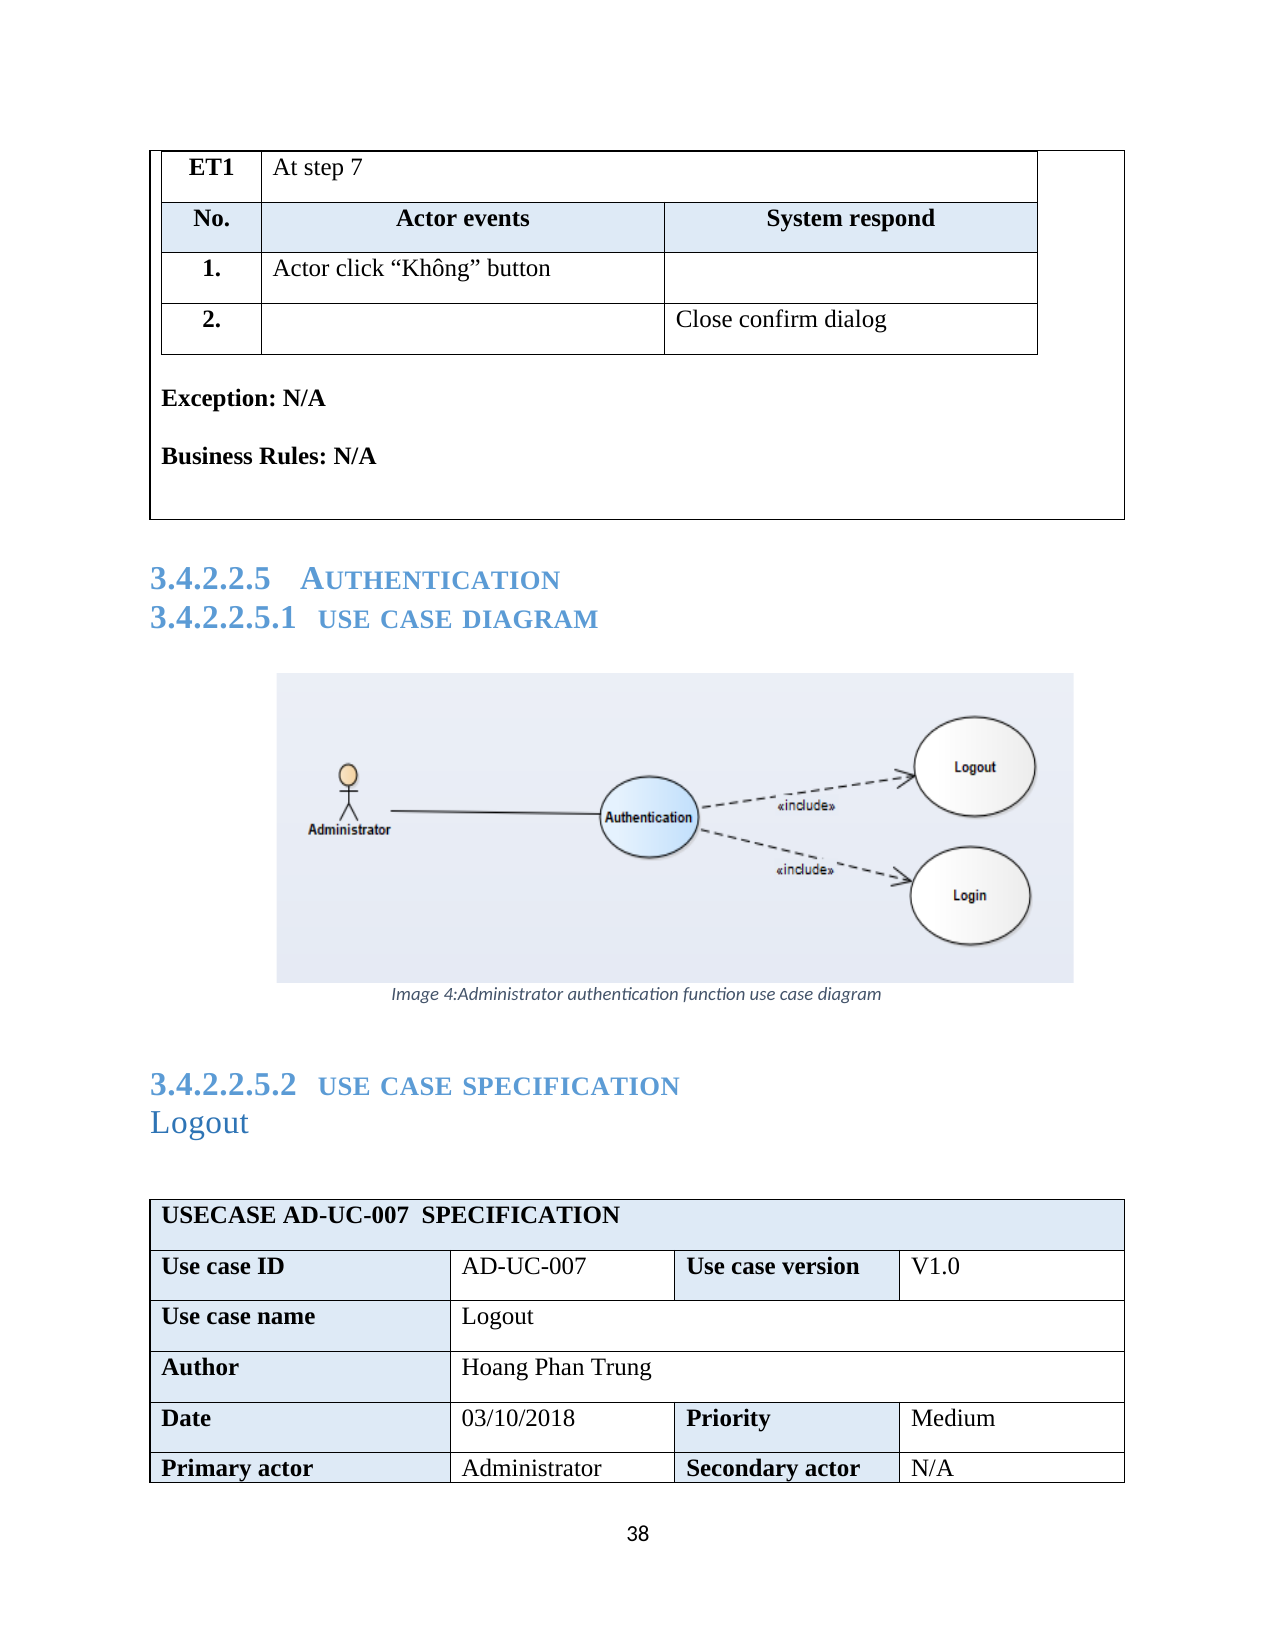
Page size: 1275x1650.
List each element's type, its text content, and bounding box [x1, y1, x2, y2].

table_cell Primary actor [151, 1453, 450, 1482]
table_cell 03/10/2018 [451, 1403, 674, 1452]
table_cell Administrator [451, 1453, 674, 1482]
table_cell Use case version [675, 1251, 899, 1300]
table_cell Use case name [151, 1301, 450, 1351]
table_cell Priority [675, 1403, 899, 1452]
list use case diagram [150, 597, 1125, 635]
table_header USECASE AD-UC-007 SPECIFICATION [151, 1200, 1124, 1250]
table_cell Medium [900, 1403, 1124, 1452]
table_cell Secondary actor [675, 1453, 899, 1482]
table_cell Date [151, 1403, 450, 1452]
list use case specification [150, 1064, 1125, 1103]
table_cell AD-UC-007 [451, 1251, 674, 1300]
table_cell V1.0 [900, 1251, 1124, 1300]
text Image 4:Administrator authentication function use case diagram [150, 982, 1125, 1005]
table_cell Use case ID [151, 1251, 450, 1300]
title Logout [150, 1103, 1125, 1141]
table_cell Author [151, 1352, 450, 1402]
picture [276, 673, 1074, 983]
table_cell Logout [451, 1301, 1124, 1351]
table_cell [151, 151, 1124, 519]
table_cell N/A [900, 1453, 1124, 1482]
list Authentication [150, 558, 1125, 597]
table_cell Hoang Phan Trung [451, 1352, 1124, 1402]
